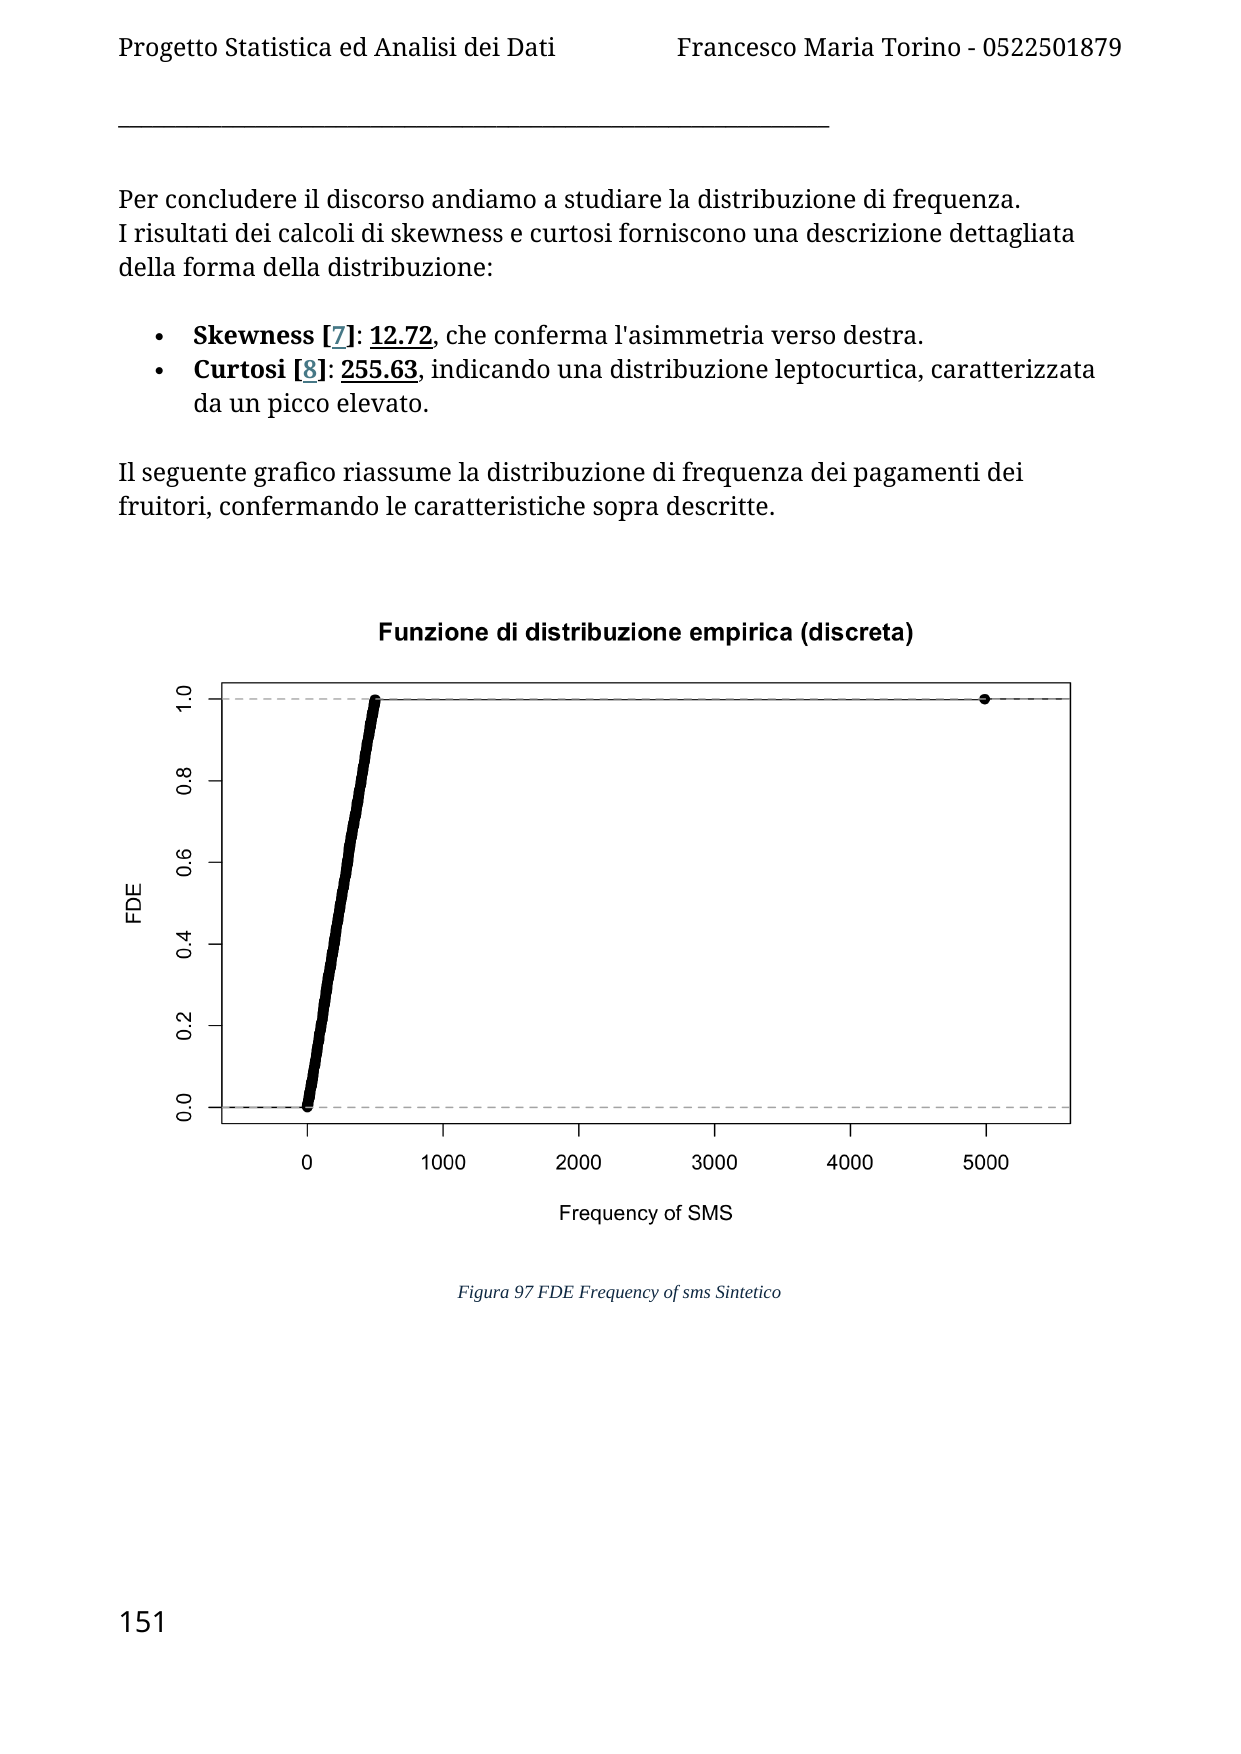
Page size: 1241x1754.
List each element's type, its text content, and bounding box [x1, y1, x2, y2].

text Figura 97 FDE Frequency of sms Sintetico [118, 1281, 1122, 1302]
text I risultati dei calcoli di skewness e curtosi forniscono una descrizione dettagliata della forma della distribuzione: [118, 216, 1122, 284]
picture [118, 579, 1123, 1252]
list Curtosi [8]: 255.63, indicando una distribuzione leptocurtica, caratterizzata da un picco elevato. [156, 352, 1122, 420]
list Skewness [7]: 12.72, che conferma l'asimmetria verso destra. [156, 318, 1122, 352]
text Il seguente grafico riassume la distribuzione di frequenza dei pagamenti dei fruitori, confermando le caratteristiche sopra descritte. [118, 454, 1122, 522]
text Per concludere il discorso andiamo a studiare la distribuzione di frequenza. [118, 182, 1122, 216]
